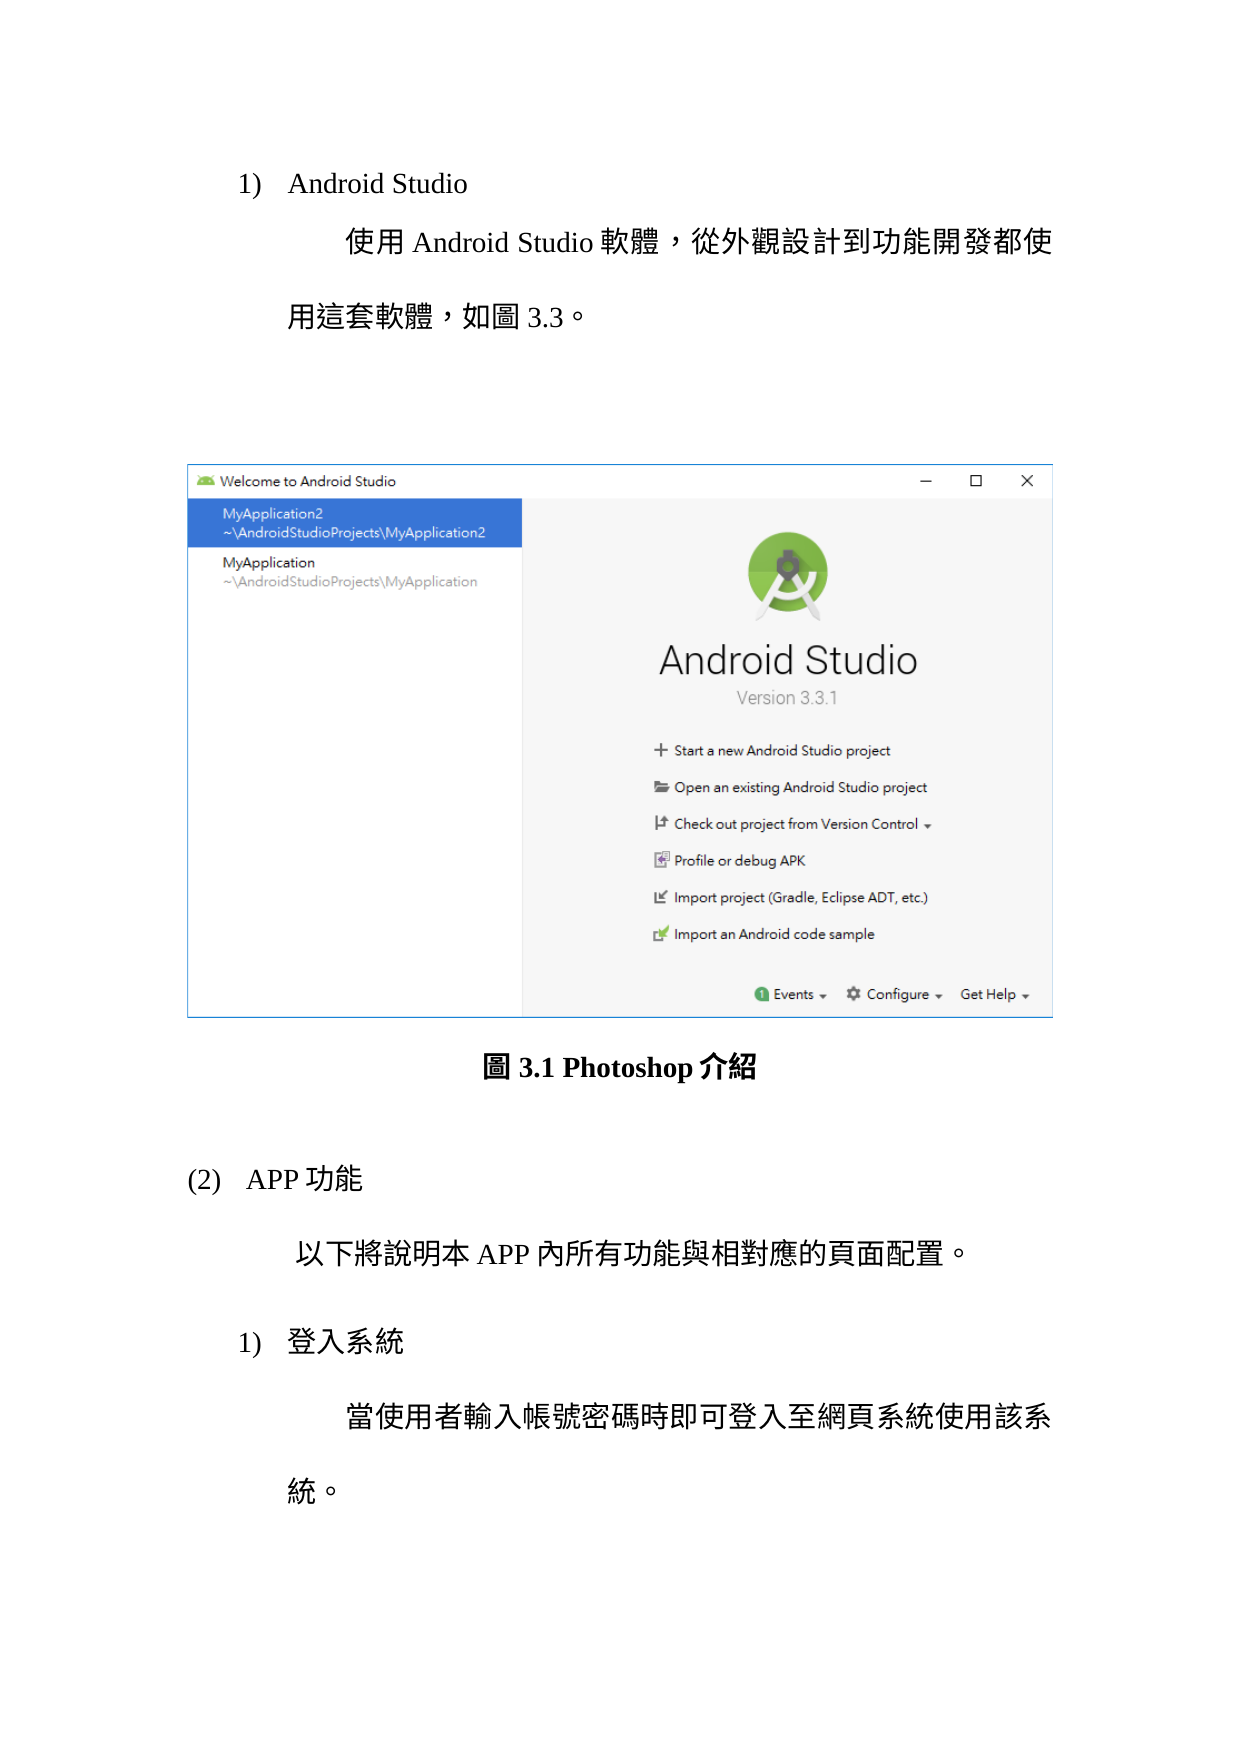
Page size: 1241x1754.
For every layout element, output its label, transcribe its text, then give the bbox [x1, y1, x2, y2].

text 使用Android Studio軟體，從外觀設計到功能開發都使用這套軟體，如圖 3.3。 [287, 202, 1053, 352]
picture [187, 464, 1053, 1018]
list Android Studio [237, 164, 1053, 202]
list APP功能 [187, 1139, 1053, 1214]
text 當使用者輸入帳號密碼時即可登入至網頁系統使用該系統。 [287, 1377, 1053, 1527]
list 登入系統 [237, 1302, 1053, 1377]
text 以下將說明本APP內所有功能與相對應的頁面配置。 [237, 1214, 1053, 1289]
text 圖 3.3 Photoshop介紹 [187, 1027, 1053, 1102]
